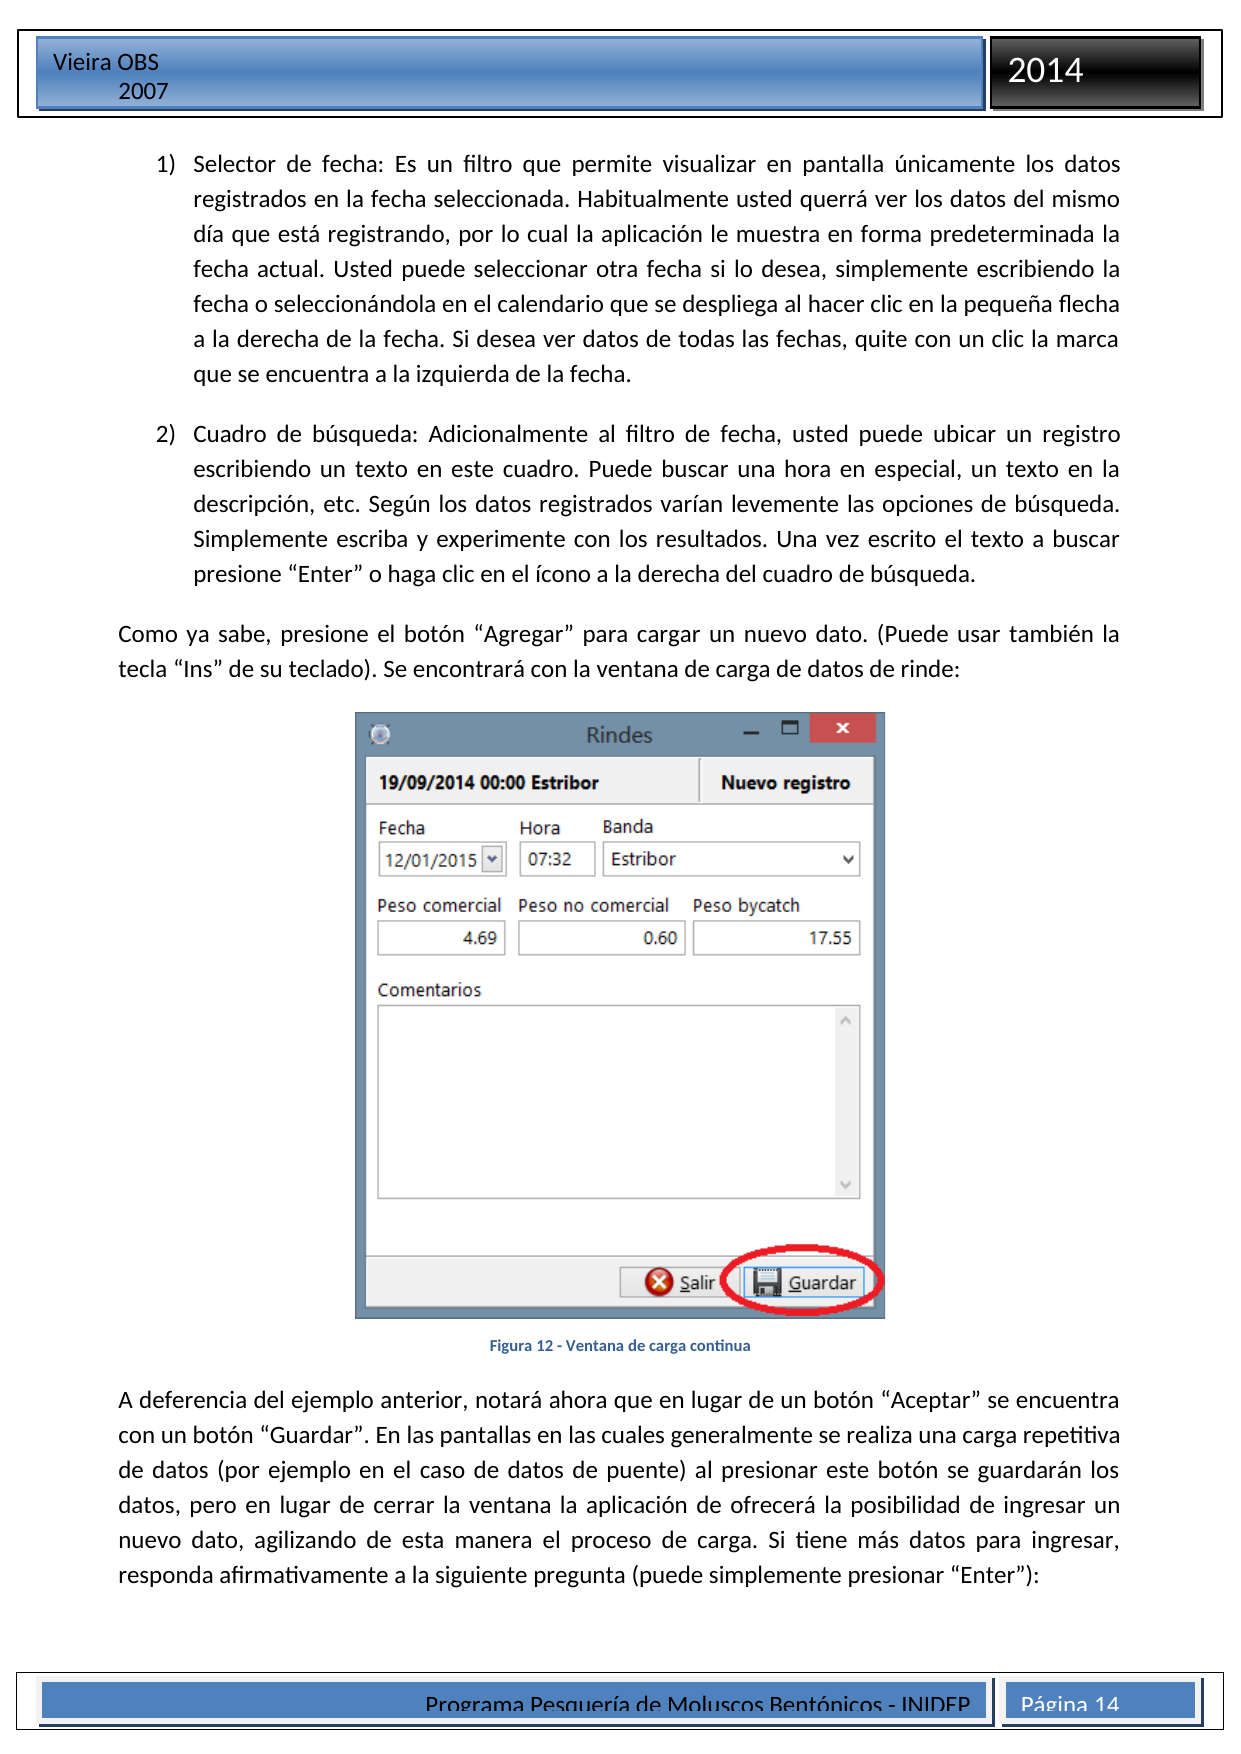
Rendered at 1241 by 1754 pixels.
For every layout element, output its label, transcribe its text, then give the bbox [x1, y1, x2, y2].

text Como ya sabe, presione el botón “Agregar” para cargar un nuevo dato. (Puede usar también la tecla “Ins” de su teclado). Se encontrará con la ventana de carga de datos de rinde: [118, 618, 1122, 683]
picture [355, 712, 886, 1319]
list Selector de fecha: Es un filtro que permite visualizar en pantalla únicamente los datos registrados en la fecha seleccionada. Habitualmente usted querrá ver los datos del mismo día que está registrando, por lo cual la aplicación le muestra en forma predeterminada la fecha actual. Usted puede seleccionar otra fecha si lo desea, simplemente escribiendo la fecha o seleccionándola en el calendario que se despliega al hacer clic en la pequeña flecha a la derecha de la fecha. Si desea ver datos de todas las fechas, quite con un clic la marca que se encuentra a la izquierda de la fecha. [156, 148, 1122, 388]
list Cuadro de búsqueda: Adicionalmente al filtro de fecha, usted puede ubicar un registro escribiendo un texto en este cuadro. Puede buscar una hora en especial, un texto en la descripción, etc. Según los datos registrados varían levemente las opciones de búsqueda. Simplemente escriba y experimente con los resultados. Una vez escrito el texto a buscar presione “Enter” o haga clic en el ícono a la derecha del cuadro de búsqueda. [156, 418, 1122, 588]
text A deferencia del ejemplo anterior, notará ahora que en lugar de un botón “Aceptar” se encuentra con un botón “Guardar”. En las pantallas en las cuales generalmente se realiza una carga repetitiva de datos (por ejemplo en el caso de datos de puente) al presionar este botón se guardarán los datos, pero en lugar de cerrar la ventana la aplicación de ofrecerá la posibilidad de ingresar un nuevo dato, agilizando de esta manera el proceso de carga. Si tiene más datos para ingresar, responda afirmativamente a la siguiente pregunta (puede simplemente presionar “Enter”): [118, 1384, 1122, 1589]
